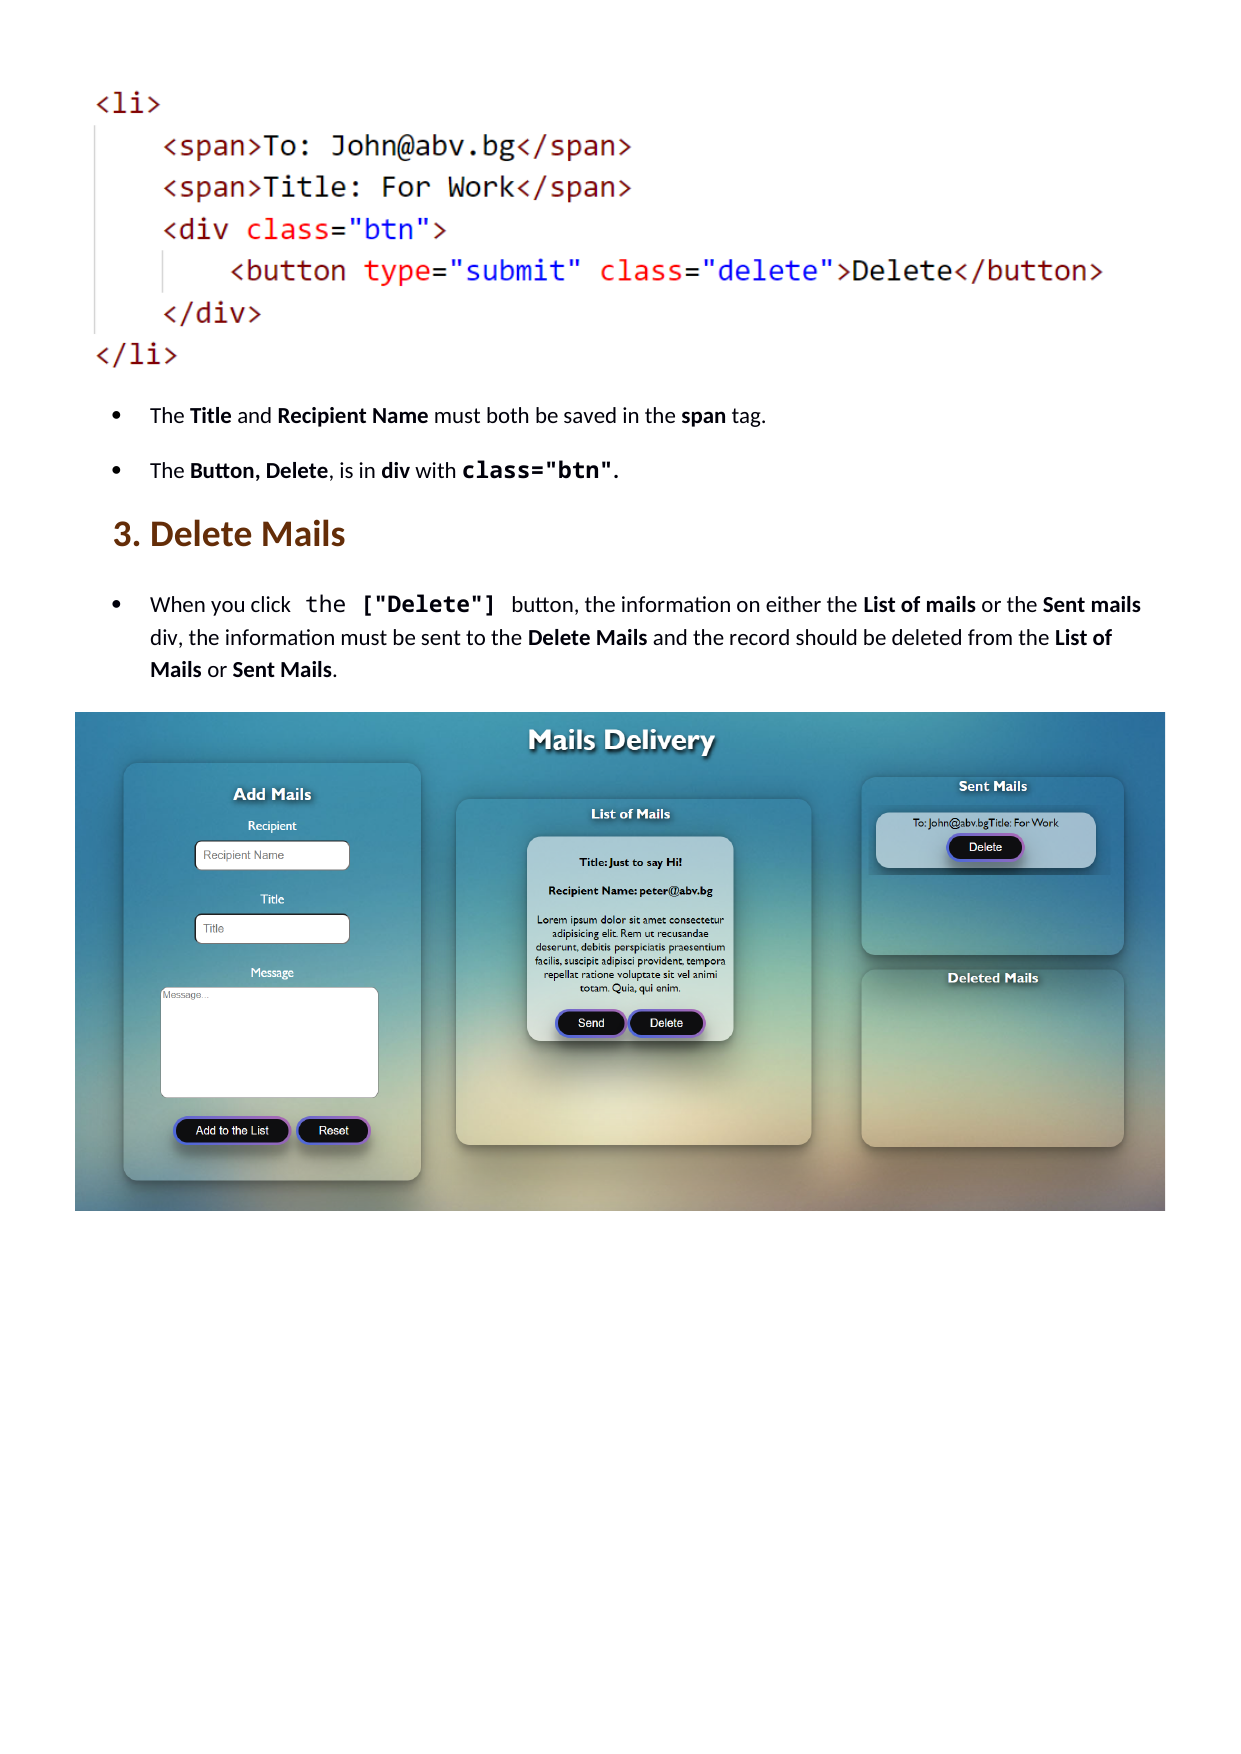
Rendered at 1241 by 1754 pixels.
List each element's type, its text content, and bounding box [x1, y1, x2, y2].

picture [75, 75, 1166, 372]
list The Title and Recipient Name must both be saved in the span tag. [112, 399, 1165, 429]
subtitle Delete Mails [112, 510, 1165, 556]
picture [75, 712, 1166, 1211]
list The Button, Delete, is in div with class="btn". [112, 454, 1165, 485]
list When you click the ["Delete"] button, the information on either the List of mails or the Sent mails div, the information must be sent to the Delete Mails and the record should be deleted from the List of Mails or Sent Mails. [112, 588, 1165, 683]
